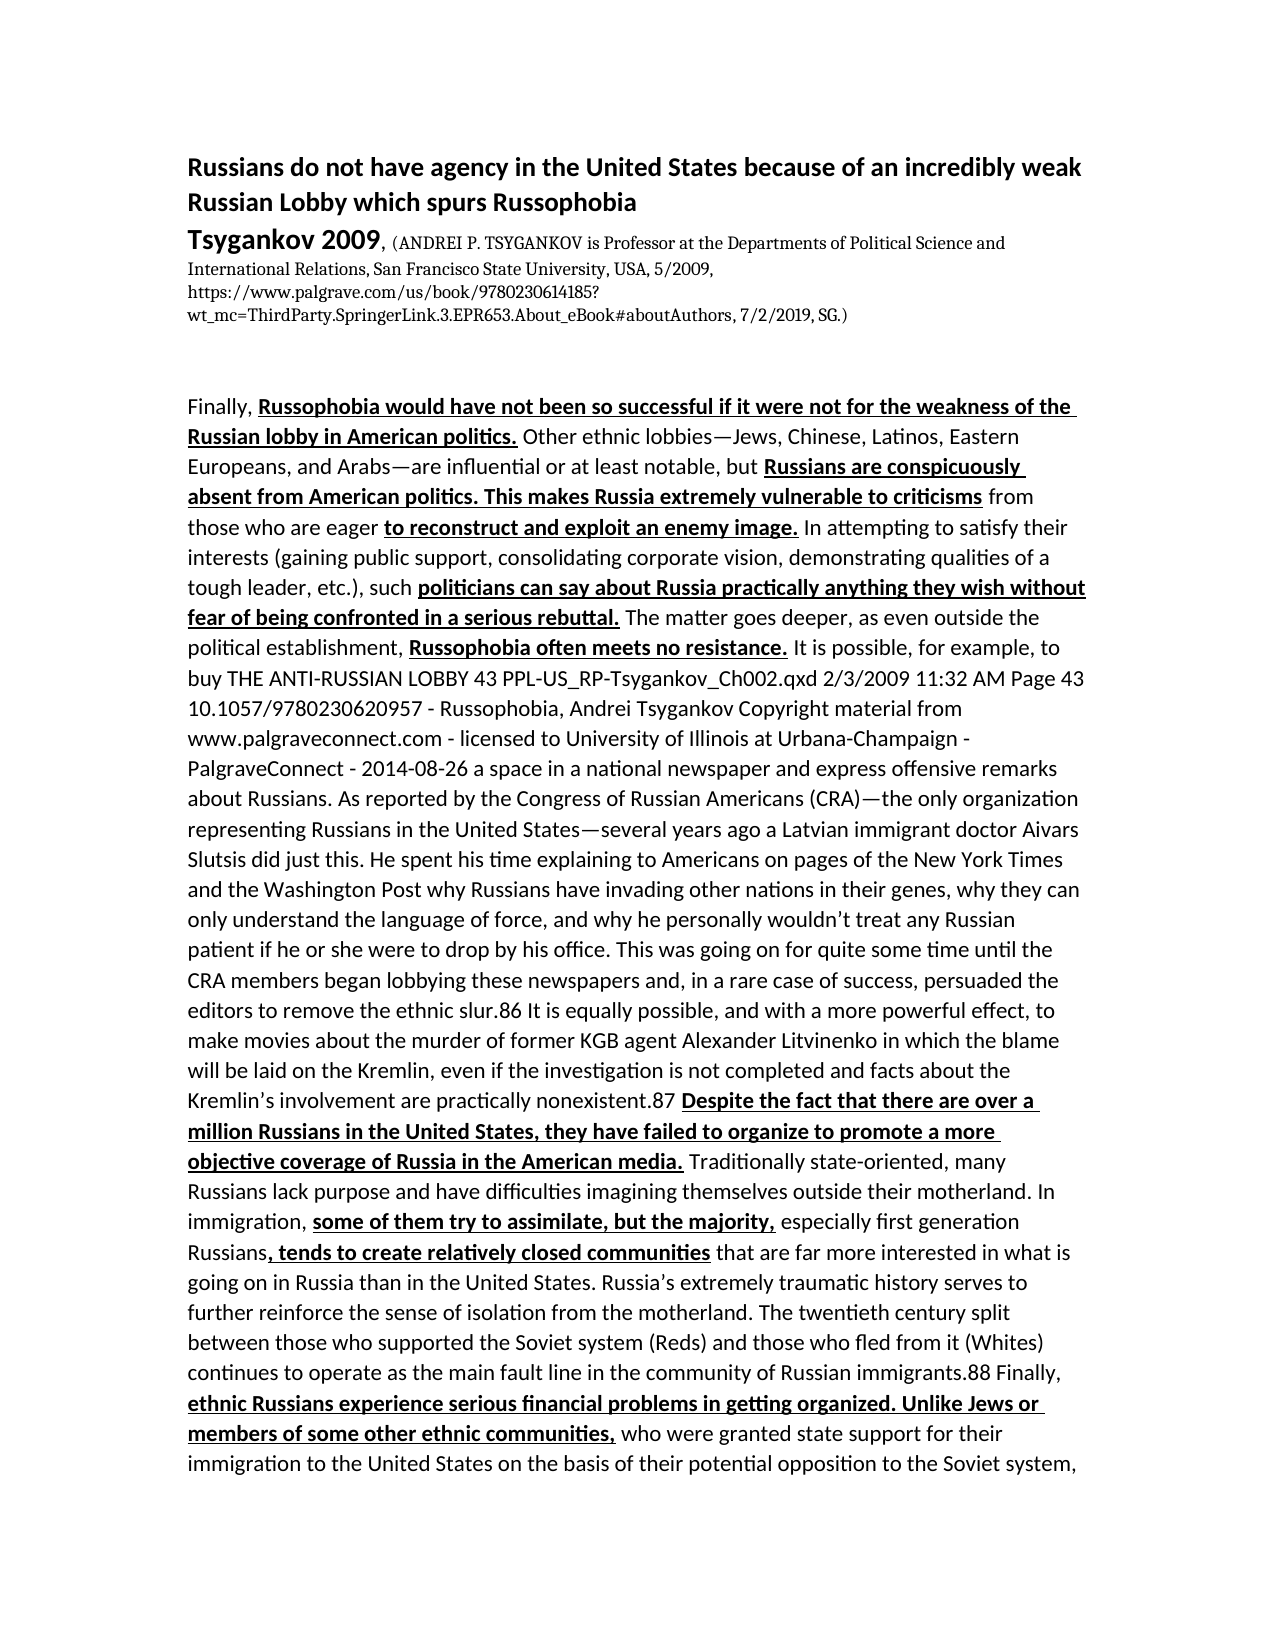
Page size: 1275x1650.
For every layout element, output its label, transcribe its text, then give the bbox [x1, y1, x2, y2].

text Tsygankov 2009, (ANDREI P. TSYGANKOV is Professor at the Departments of Political Science and International Relations, San Francisco State University, USA, 5/2009, https://www.palgrave.com/us/book/9780230614185?wt_mc=ThirdParty.SpringerLink.3.EPR653.About_eBook#aboutAuthors, 7/2/2019, SG.) [187, 221, 1087, 327]
subtitle Russians do not have agency in the United States because of an incredibly weak Russian Lobby which spurs Russophobia [187, 150, 1087, 219]
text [187, 392, 1087, 1477]
